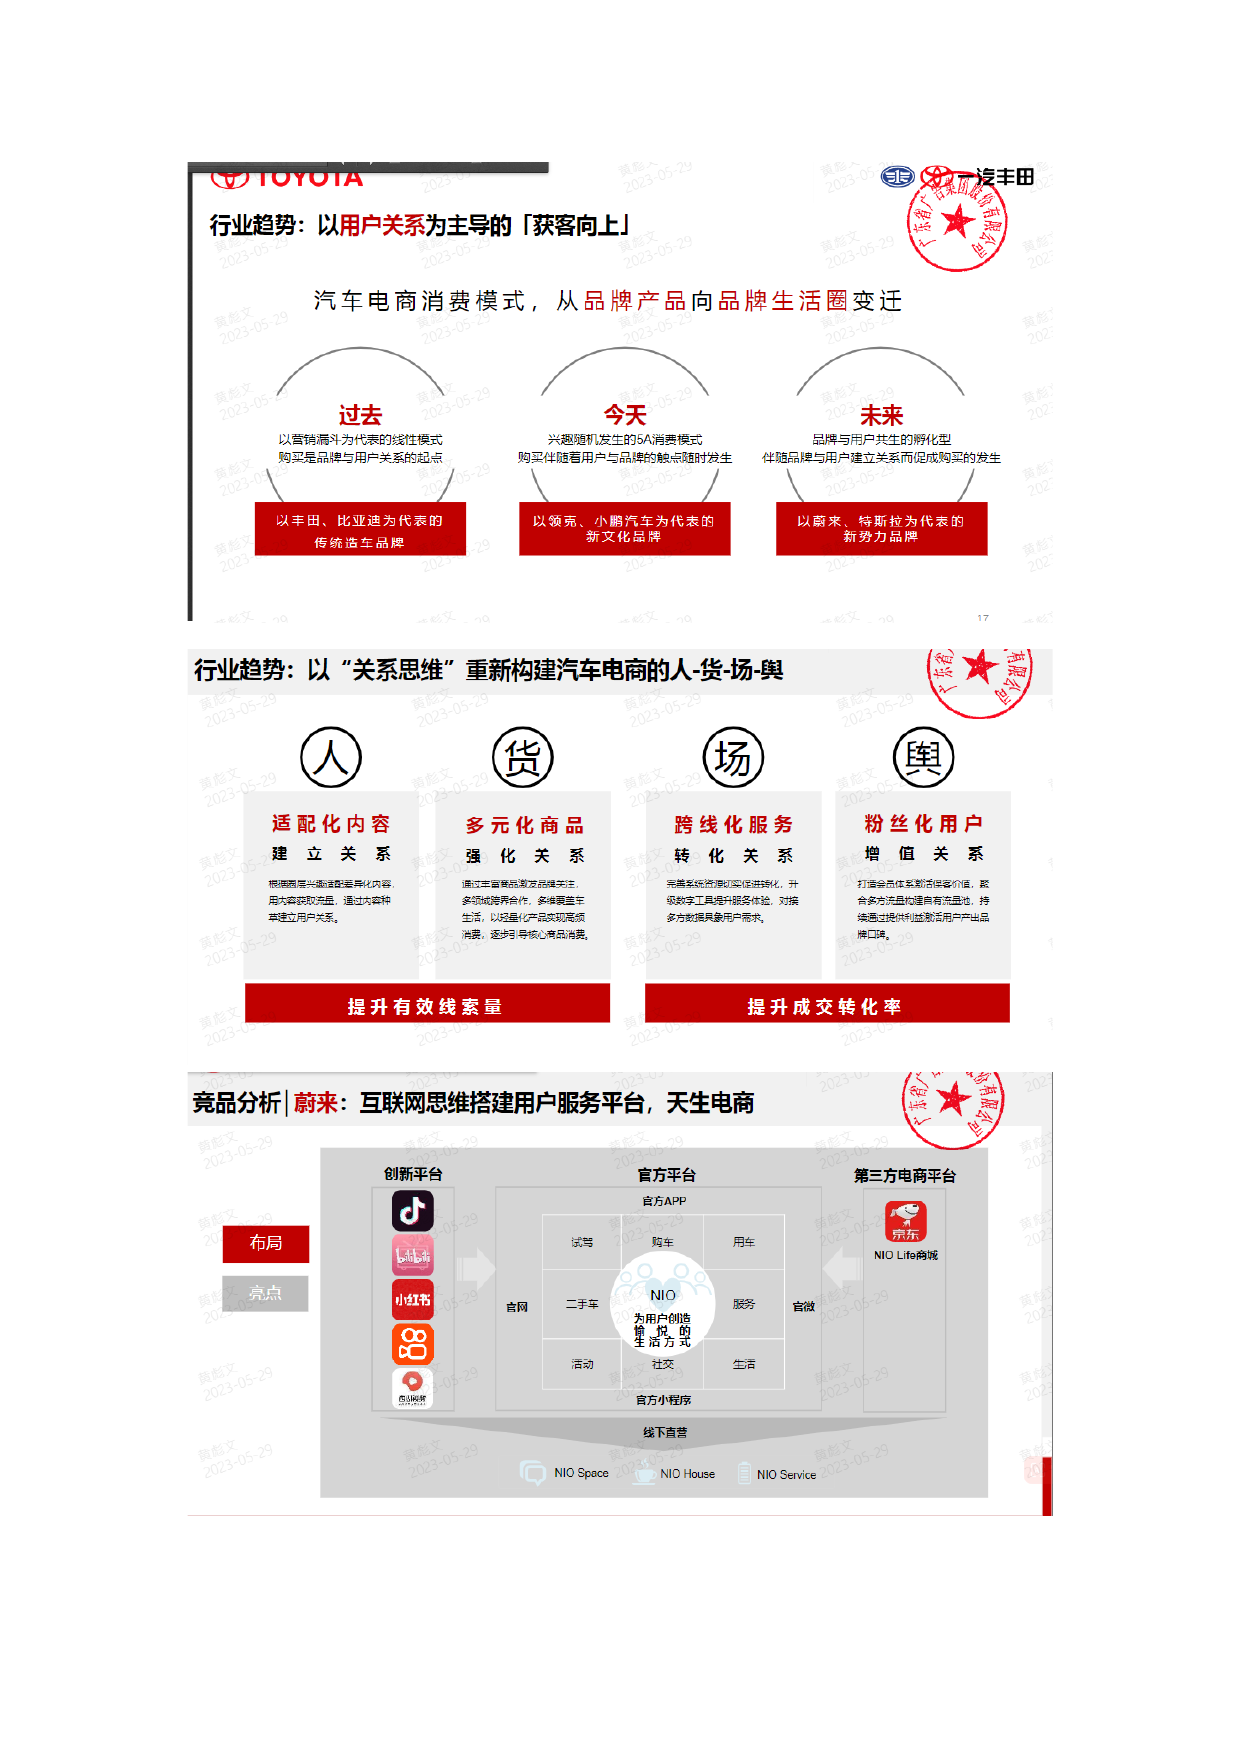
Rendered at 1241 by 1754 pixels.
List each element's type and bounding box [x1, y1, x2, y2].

picture [187, 1072, 1053, 1516]
picture [187, 649, 1053, 1065]
picture [187, 162, 1053, 623]
